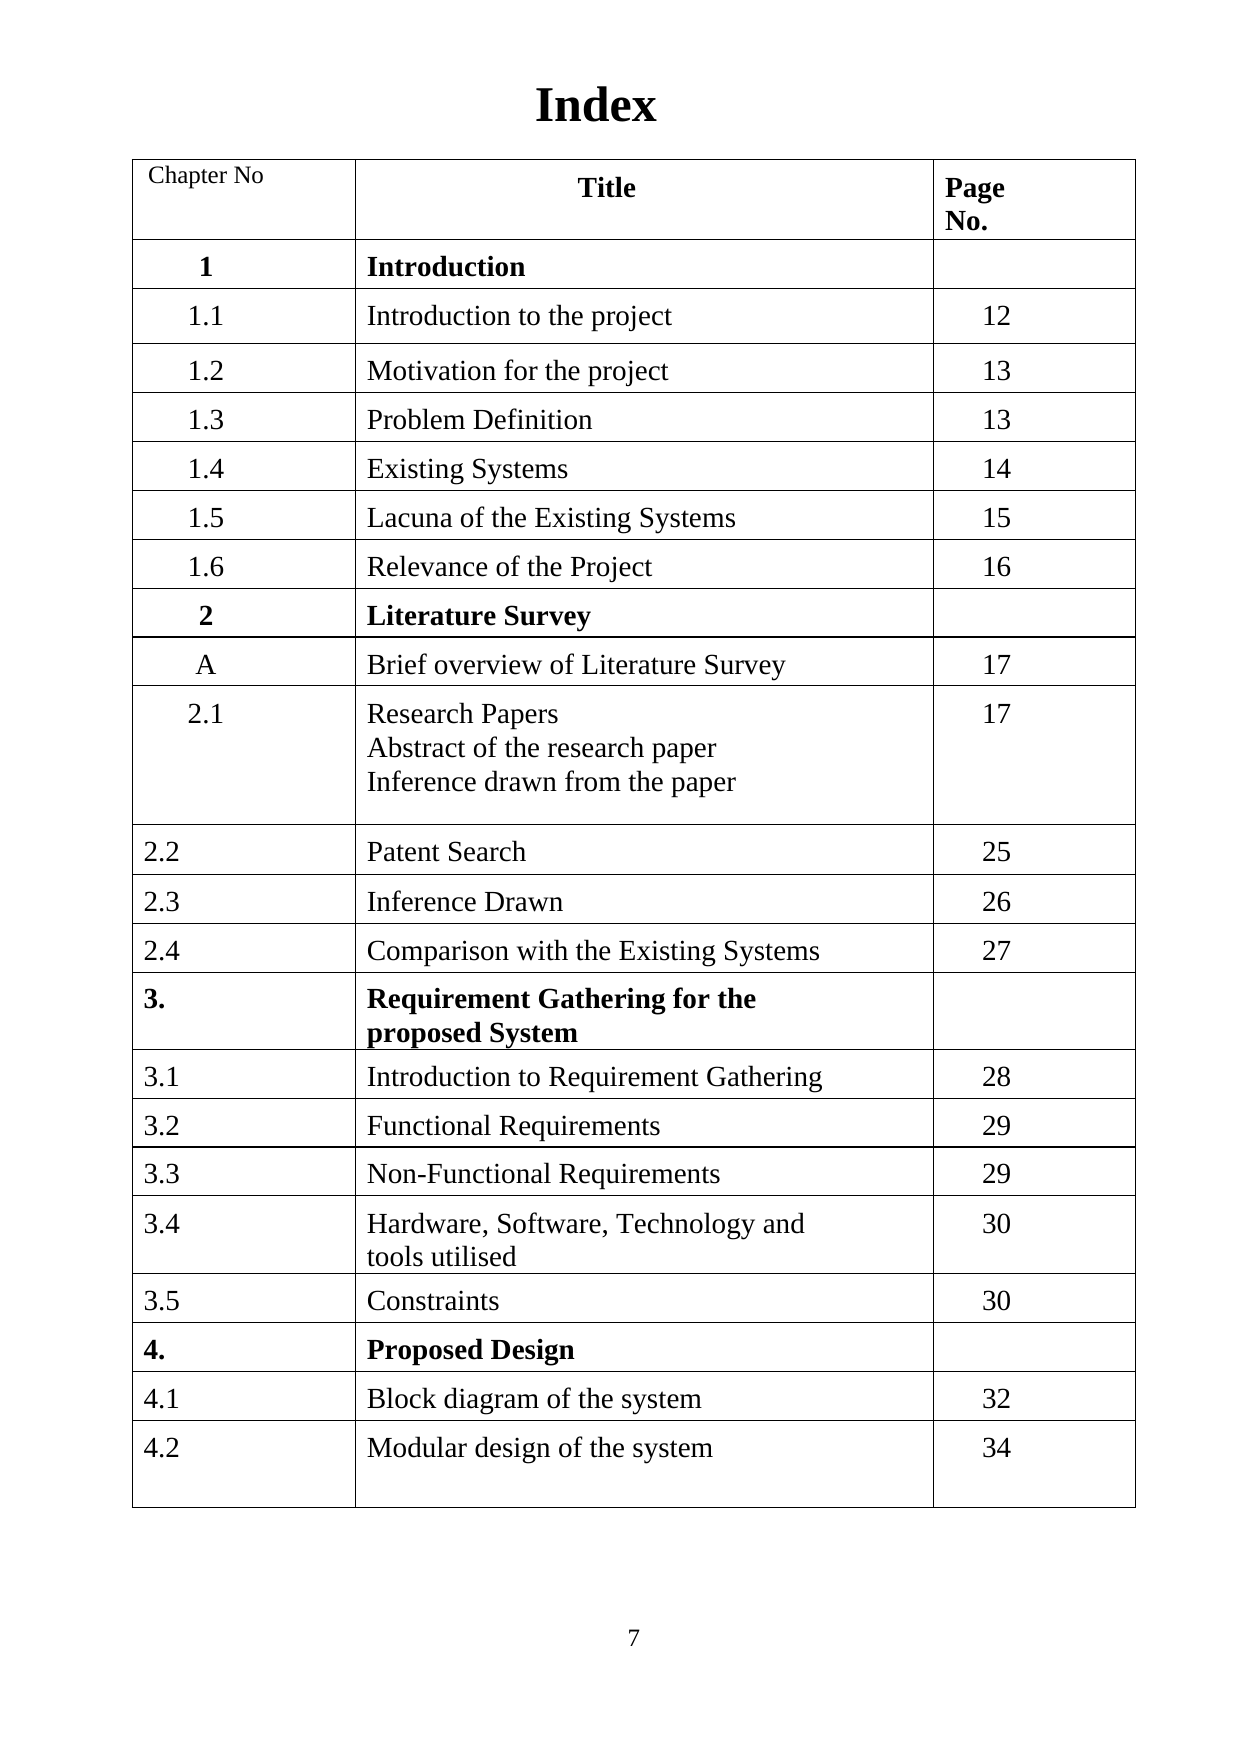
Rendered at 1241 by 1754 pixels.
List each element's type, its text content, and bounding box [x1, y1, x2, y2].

subtitle Index [64, 75, 1127, 132]
